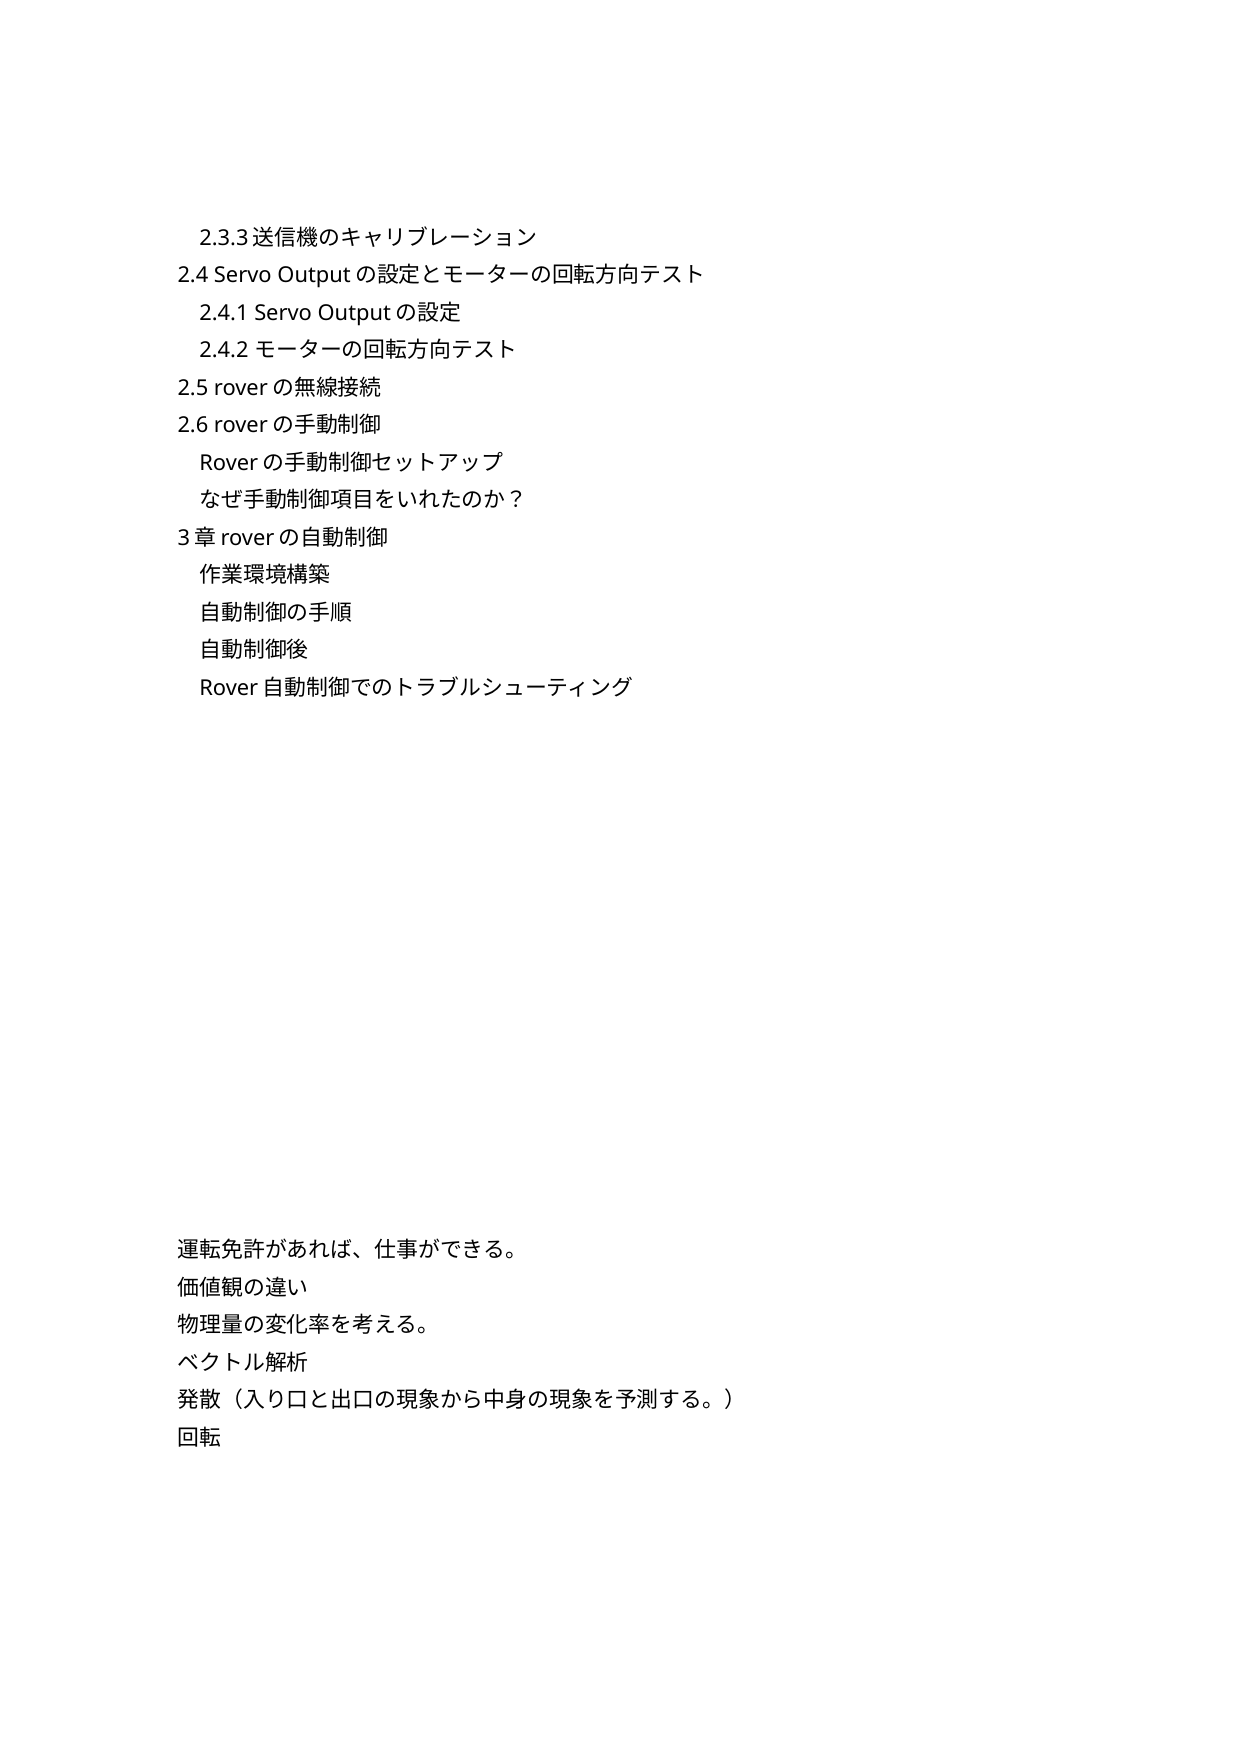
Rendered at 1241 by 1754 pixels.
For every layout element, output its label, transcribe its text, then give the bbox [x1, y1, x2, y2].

text Roverの手動制御セットアップ [177, 442, 1063, 479]
text 物理量の変化率を考える。 [177, 1304, 1063, 1342]
text なぜ手動制御項目をいれたのか？ [177, 479, 1063, 517]
text 2.5 roverの無線接続 [177, 367, 1063, 404]
text 2.4 Servo Outputの設定とモーターの回転方向テスト [177, 254, 1063, 292]
text 2.4.1 Servo Outputの設定 [177, 292, 1063, 329]
text 自動制御後 [177, 629, 1063, 667]
text 自動制御の手順 [177, 592, 1063, 629]
text ベクトル解析 [177, 1342, 1063, 1379]
text 2.6 roverの手動制御 [177, 404, 1063, 442]
text 運転免許があれば、仕事ができる。 [177, 1229, 1063, 1267]
text 発散（入り口と出口の現象から中身の現象を予測する。） [177, 1379, 1063, 1417]
text 回転 [177, 1417, 1063, 1454]
text 3章roverの自動制御 [177, 517, 1063, 554]
text 2.4.2 モーターの回転方向テスト [177, 329, 1063, 367]
text 2.3.3送信機のキャリブレーション [177, 217, 1063, 254]
text Rover自動制御でのトラブルシューティング [177, 667, 1063, 704]
text 作業環境構築 [177, 554, 1063, 592]
text 価値観の違い [177, 1267, 1063, 1304]
